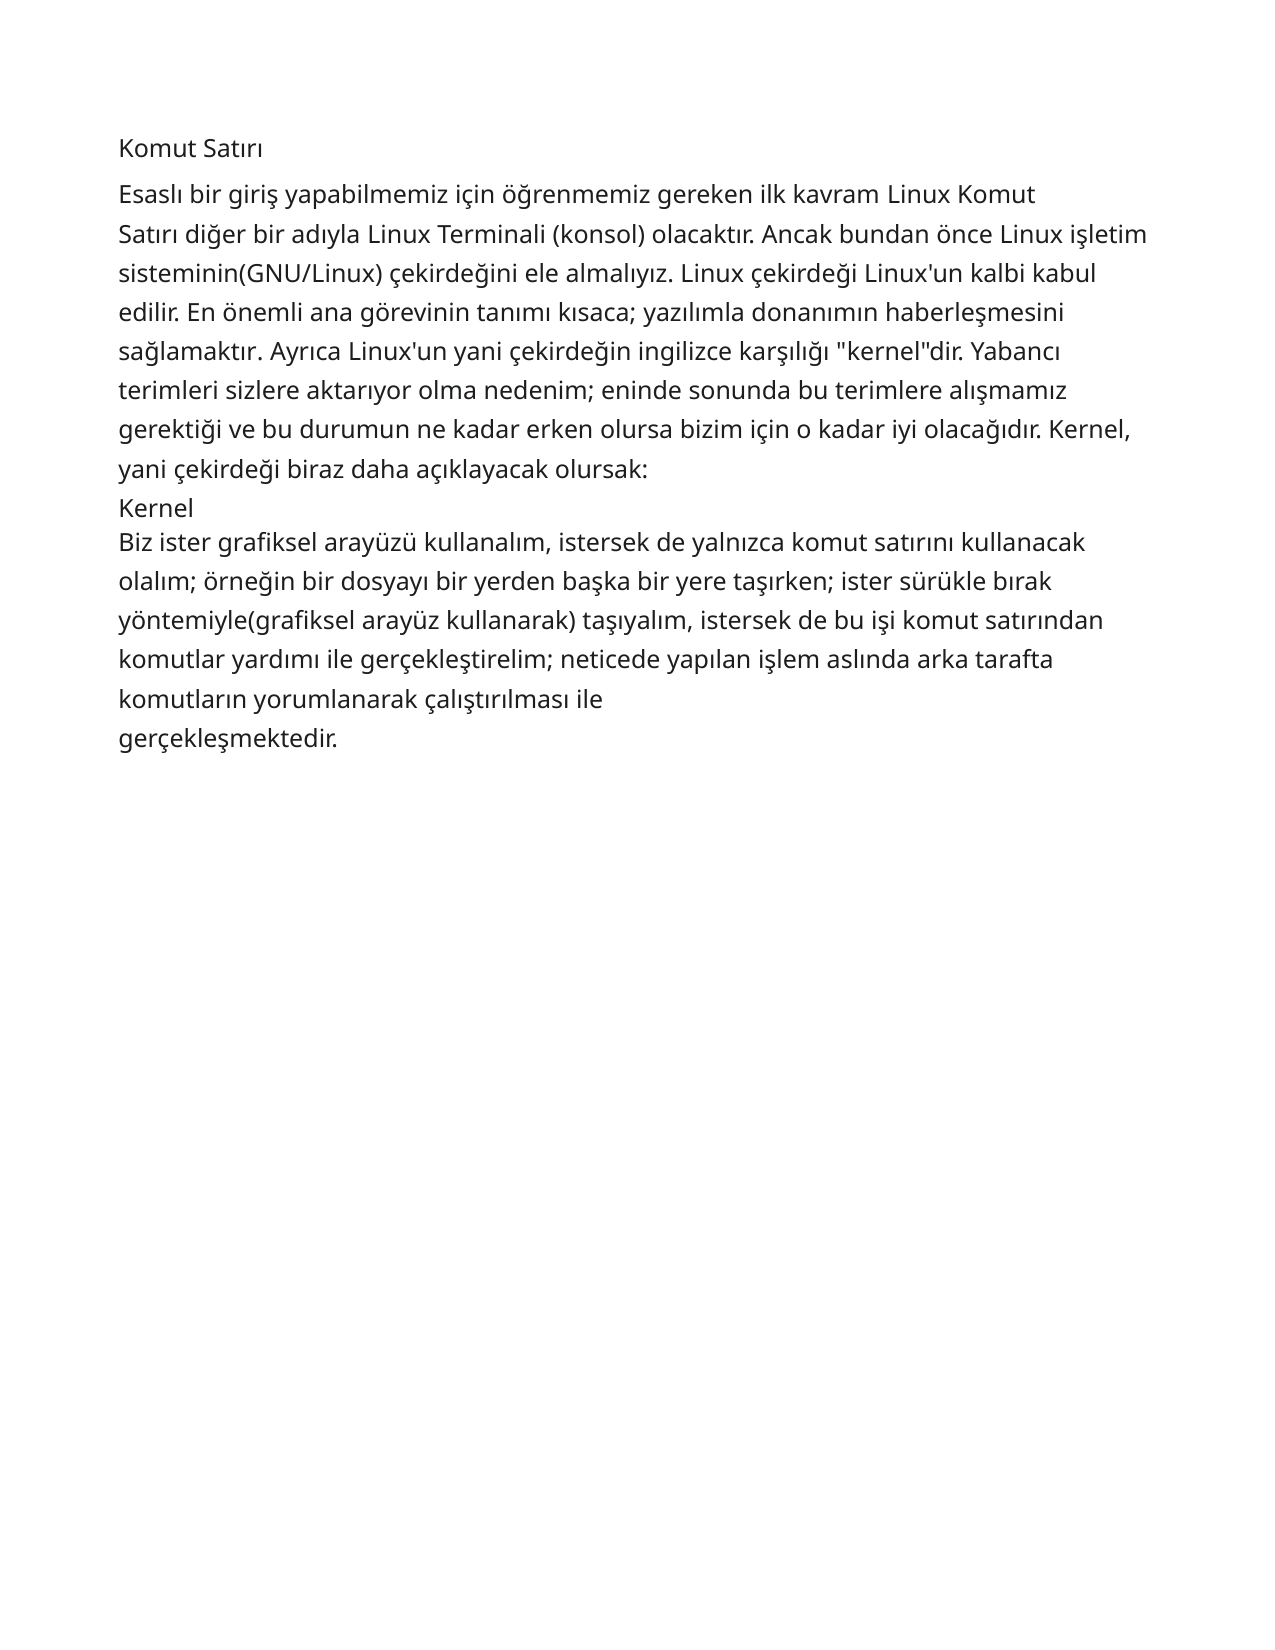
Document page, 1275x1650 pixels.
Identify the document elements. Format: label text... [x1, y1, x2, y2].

text Esaslı bir giriş yapabilmemiz için öğrenmemiz gereken ilk kavram Linux Komut Satırı diğer bir adıyla Linux Terminali (konsol) olacaktır. Ancak bundan önce Linux işletim sisteminin(GNU/Linux) çekirdeğini ele almalıyız. Linux çekirdeği Linux'un kalbi kabul edilir. En önemli ana görevinin tanımı kısaca; yazılımla donanımın haberleşmesini sağlamaktır. Ayrıca Linux'un yani çekirdeğin ingilizce karşılığı "kernel"dir. Yabancı terimleri sizlere aktarıyor olma nedenim; eninde sonunda bu terimlere alışmamız gerektiği ve bu durumun ne kadar erken olursa bizim için o kadar iyi olacağıdır. Kernel, yani çekirdeği biraz daha açıklayacak olursak: [118, 177, 1157, 485]
subtitle Komut Satırı [118, 131, 1157, 165]
subtitle Kernel [118, 491, 1157, 524]
text Biz ister grafiksel arayüzü kullanalım, istersek de yalnızca komut satırını kullanacak olalım; örneğin bir dosyayı bir yerden başka bir yere taşırken; ister sürükle bırak yöntemiyle(grafiksel arayüz kullanarak) taşıyalım, istersek de bu işi komut satırından komutlar yardımı ile gerçekleştirelim; neticede yapılan işlem aslında arka tarafta komutların yorumlanarak çalıştırılması ile gerçekleşmektedir. İşte tüm bu işlemleri gerçekleştirmekle görevli bazı yapılar vardır. Çekirdek(kernel) de kullanıcıdan gelen girdilerle birlikte sistemin işleyebilmesi (process) için donanıma iş yaptırmakla görevlidir. Ancak direk olarak kullanıcıdan alınan komutlar Kernel'e geçmez. Bundan önce komut satırı dediğimiz bir kabuk(shell) programını temel alarak çalışan bir yapı, kullanıcı ile çekirdek arasında aracı bir katman görevi görür. [118, 524, 1157, 754]
